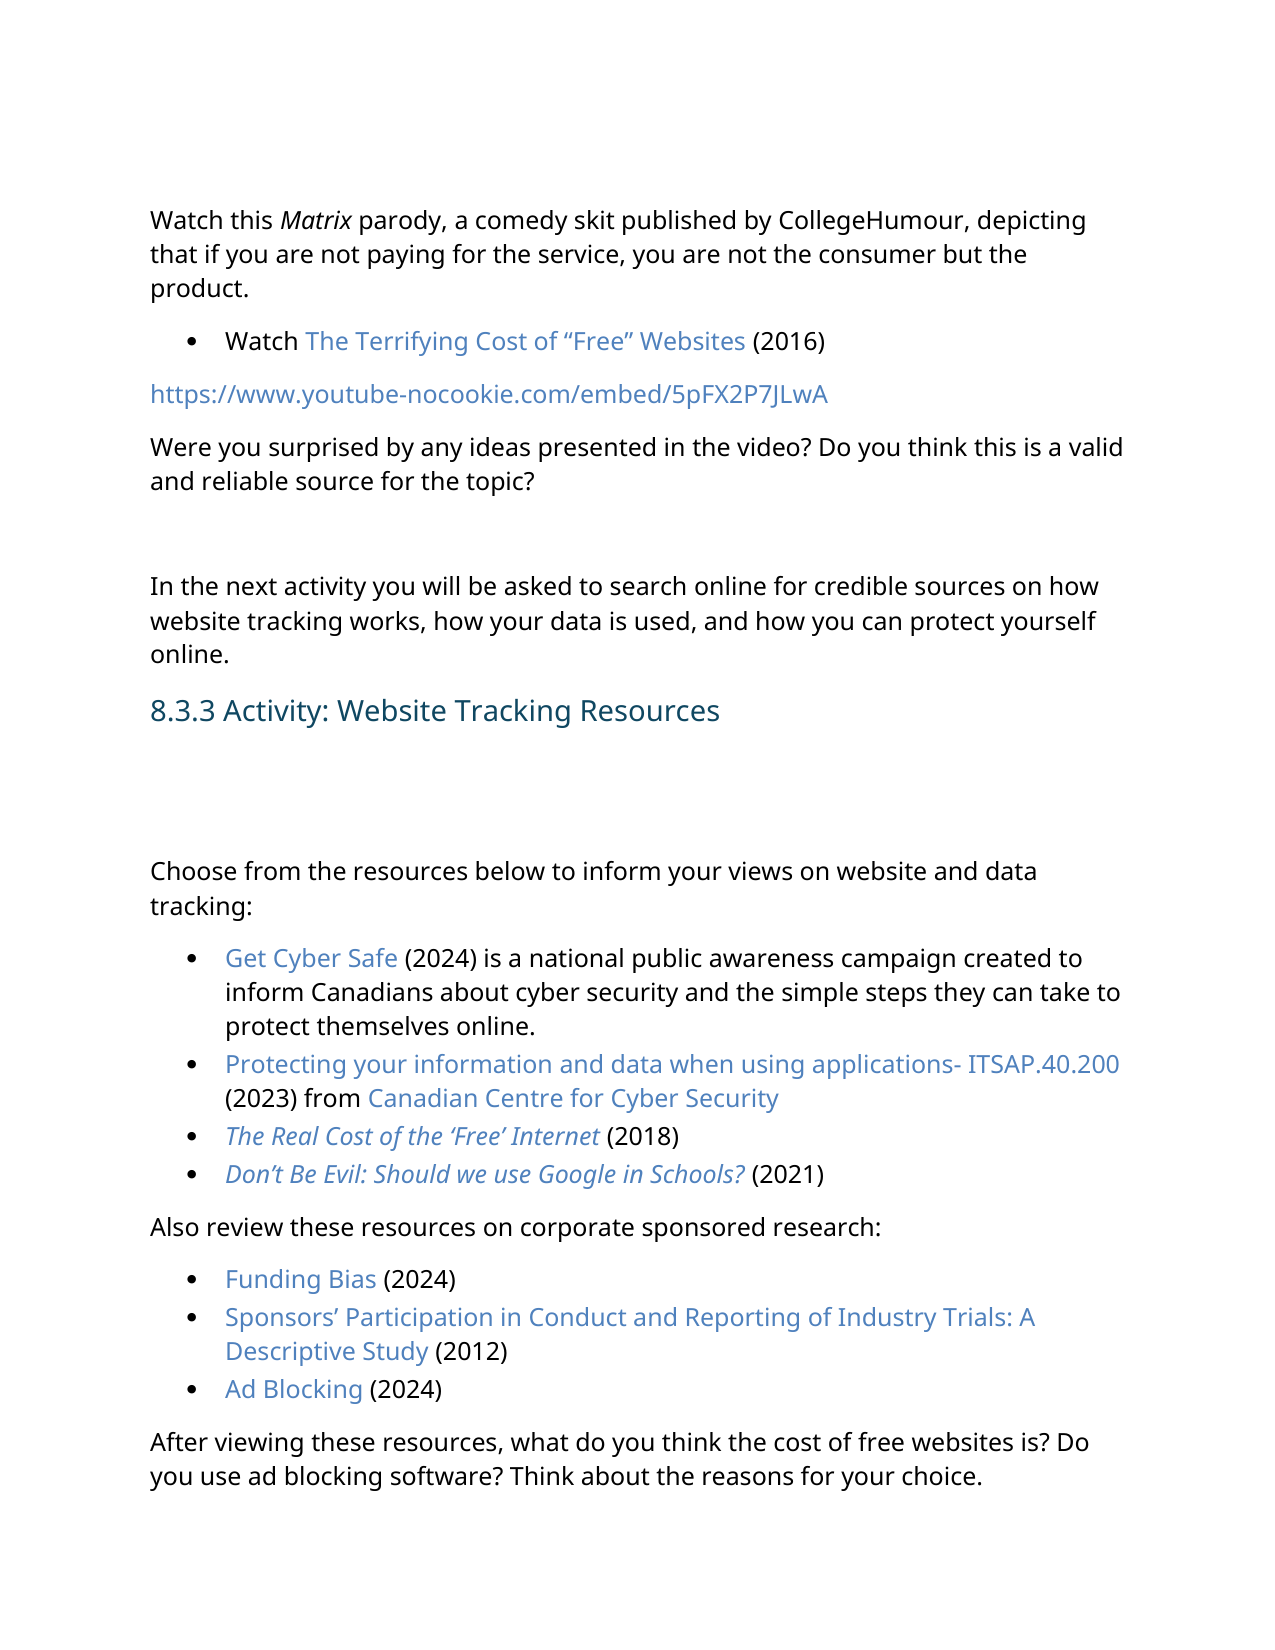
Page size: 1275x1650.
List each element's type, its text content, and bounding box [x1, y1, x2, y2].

list Get Cyber Safe (2024) is a national public awareness campaign created to inform Canadians about cyber security and the simple steps they can take to protect themselves online. [187, 941, 1125, 1043]
text https://www.youtube-nocookie.com/embed/5pFX2P7JLwA [150, 377, 1125, 411]
text Also review these resources on corporate sponsored research: [150, 1209, 1125, 1243]
list Ad Blocking (2024) [187, 1372, 1125, 1406]
list Protecting your information and data when using applications- ITSAP.40.200 (2023) from Canadian Centre for Cyber Security [187, 1047, 1125, 1115]
text In the next activity you will be asked to search online for credible sources on how website tracking works, how your data is used, and how you can protect yourself online. [150, 569, 1125, 671]
text After viewing these resources, what do you think the cost of free websites is? Do you use ad blocking software? Think about the reasons for your choice. [150, 1425, 1125, 1493]
list The Real Cost of the ‘Free’ Internet (2018) [187, 1119, 1125, 1153]
list Watch The Terrifying Cost of “Free” Websites (2016) [187, 324, 1125, 358]
text Were you surprised by any ideas presented in the video? Do you think this is a valid and reliable source for the topic? [150, 429, 1125, 497]
list Sponsors’ Participation in Conduct and Reporting of Industry Trials: A Descriptive Study (2012) [187, 1300, 1125, 1368]
list Funding Bias (2024) [187, 1262, 1125, 1296]
list Don’t Be Evil: Should we use Google in Schools? (2021) [187, 1157, 1125, 1191]
subtitle 8.3.3 Activity: Website Tracking Resources [150, 690, 1125, 730]
text Choose from the resources below to inform your views on website and data tracking: [150, 854, 1125, 922]
text Watch this Matrix parody, a comedy skit published by CollegeHumour, depicting that if you are not paying for the service, you are not the consumer but the product. [150, 203, 1125, 305]
